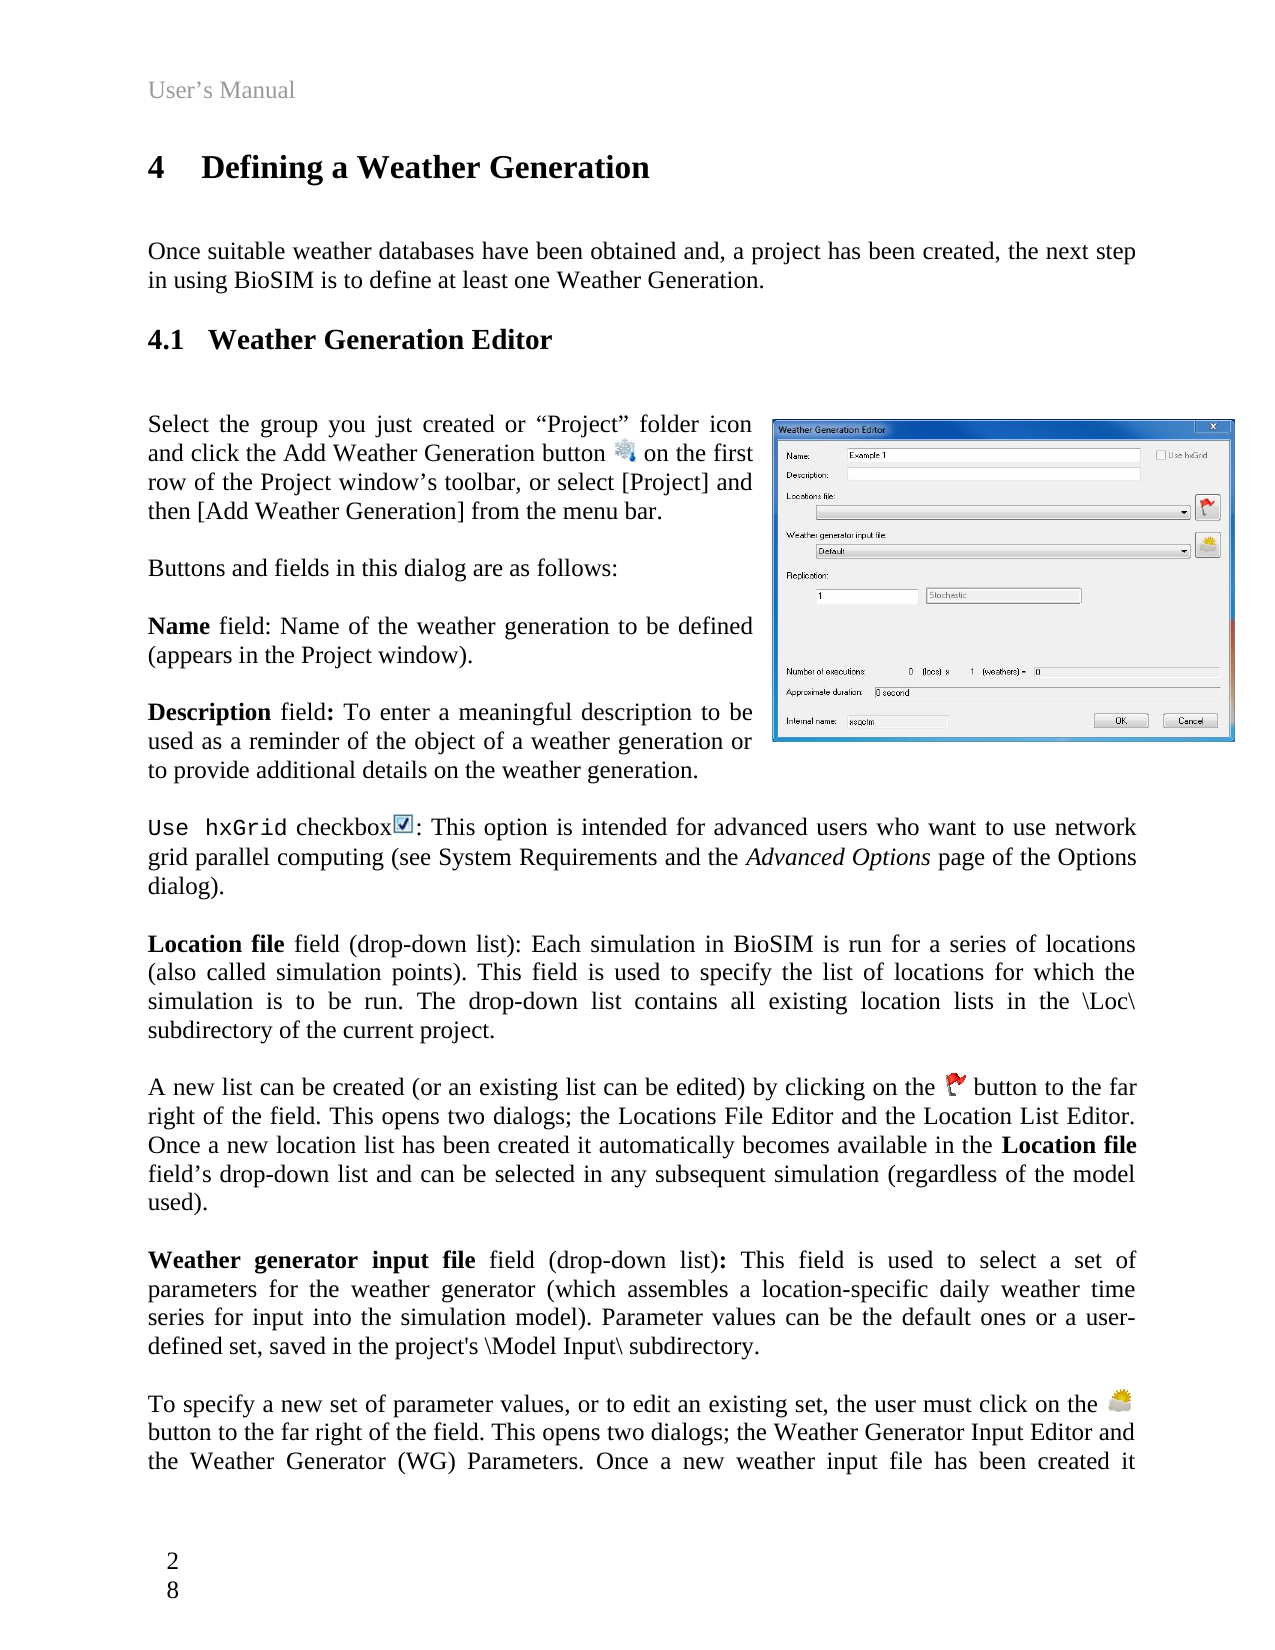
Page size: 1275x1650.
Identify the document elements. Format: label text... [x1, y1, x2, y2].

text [148, 1389, 1137, 1475]
text Description field: To enter a meaningful description to be used as a reminder of the object of a weather generation or to provide additional details on the weather generation. [148, 697, 1137, 783]
text Weather generator input file field (drop-down list): This field is used to select a set of parameters for the weather generator (which assembles a location-specific daily weather time series for input into the simulation model). Parameter values can be the default ones or a user-defined set, saved in the project's \Model Input\ subdirectory. [148, 1245, 1137, 1360]
text Select the group you just created or “Project” folder icon and click the Add Weather Generation button on the first row of the Project window’s toolbar, or select [Project] and then [Add Weather Generation] from the menu bar. [148, 409, 1137, 525]
picture [772, 419, 1235, 742]
text Buttons and fields in this dialog are as follows: [148, 553, 772, 582]
picture [391, 812, 416, 836]
text Use hxGrid checkbox: This option is intended for advanced users who want to use network grid parallel computing (see System Requirements and the Advanced Options page of the Options dialog). [148, 812, 1137, 900]
text Location file field (drop-down list): Each simulation in BioSIM is run for a series of locations (also called simulation points). This field is used to specify the list of locations for which the simulation is to be run. The drop-down list contains all existing location lists in the \Loc\ subdirectory of the current project. [148, 929, 1137, 1044]
text Name field: Name of the weather generation to be defined (appears in the Project window). [148, 611, 772, 668]
picture [944, 1073, 968, 1096]
text Once suitable weather databases have been obtained and, a project has been created, the next step in using BioSIM is to define at least one Weather Generation. [148, 236, 1137, 293]
subtitle Weather Generation Editor [148, 322, 1137, 356]
picture [1108, 1389, 1131, 1412]
text A new list can be created (or an existing list can be edited) by clicking on the button to the far right of the field. This opens two dialogs; the Locations File Editor and the Location List Editor. Once a new location list has been created it automatically becomes available in the Location file field’s drop-down list and can be selected in any subsequent simulation (regardless of the model used). [148, 1072, 1137, 1216]
picture [613, 438, 638, 462]
subtitle Defining a Weather Generation [148, 148, 1137, 186]
